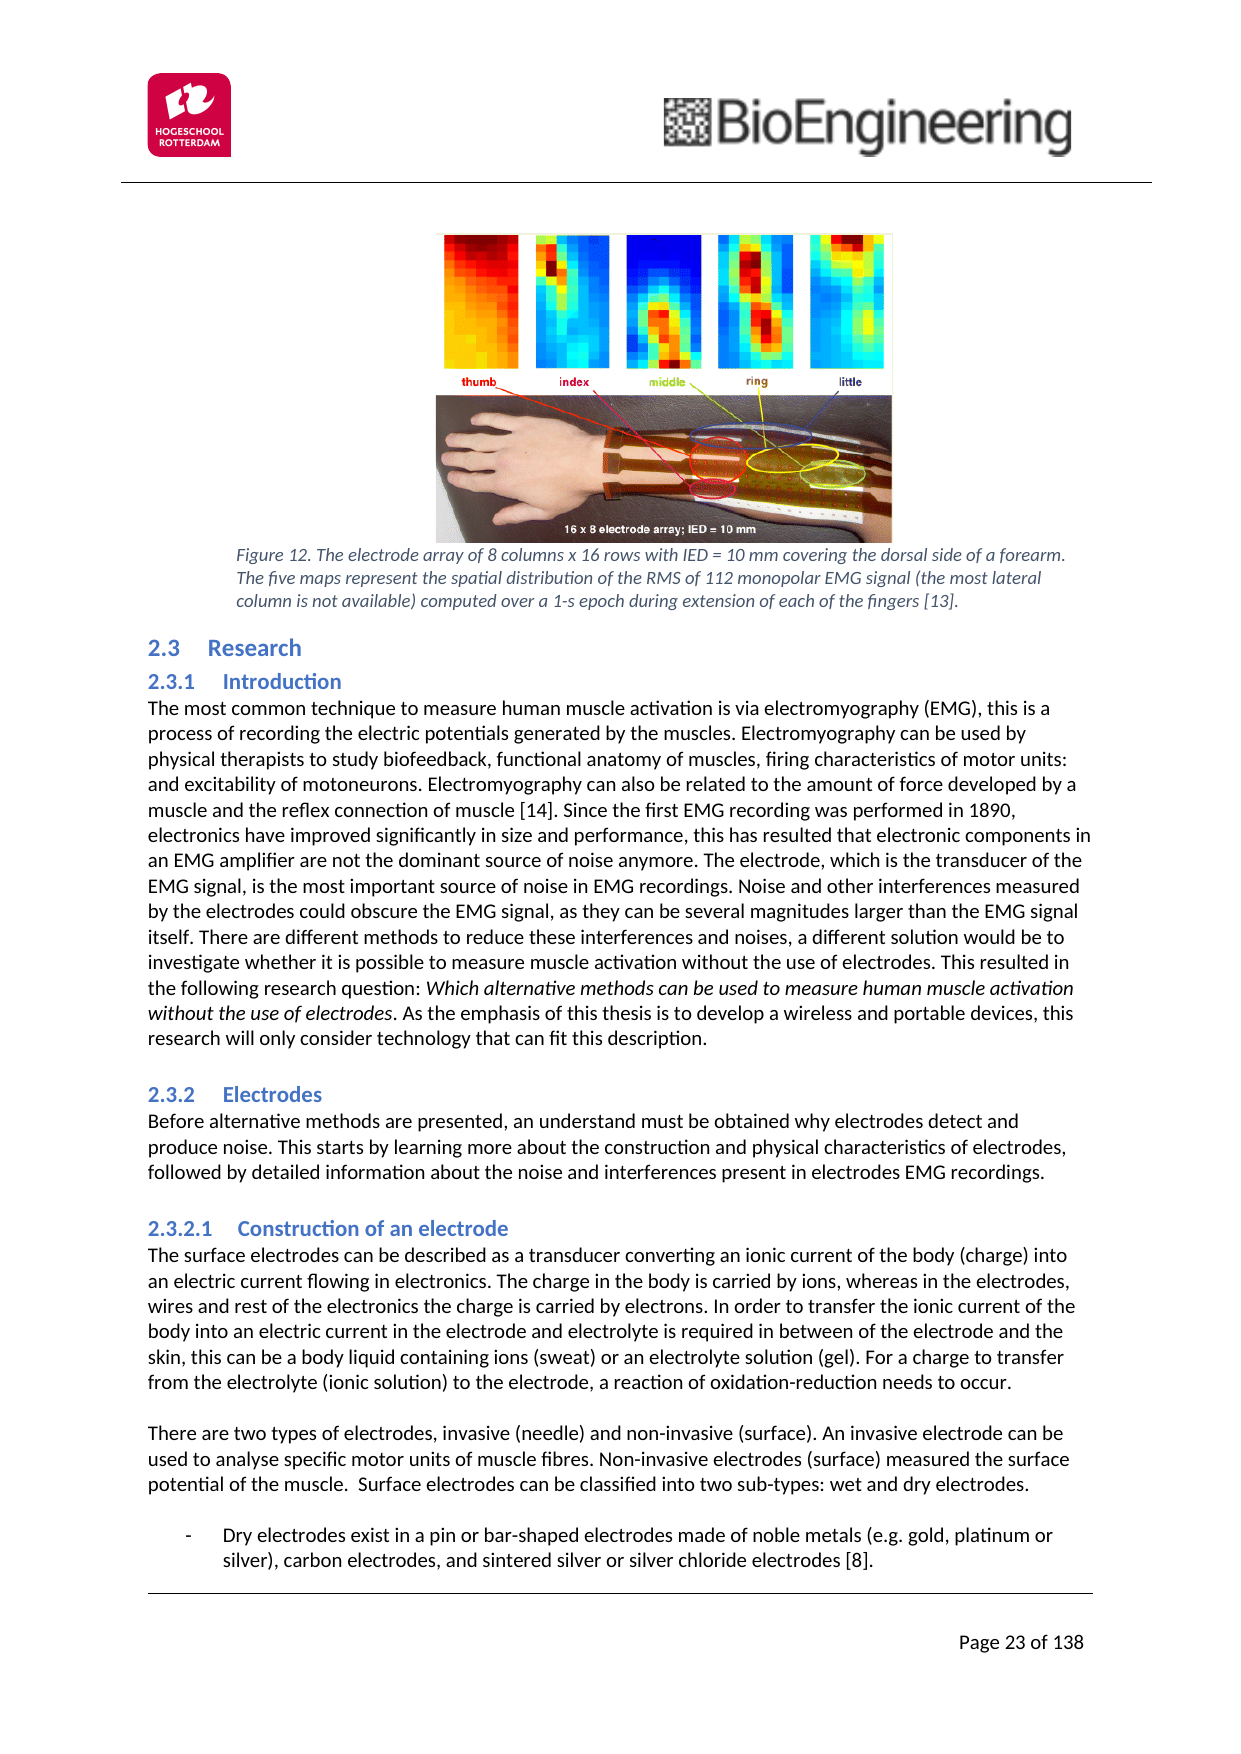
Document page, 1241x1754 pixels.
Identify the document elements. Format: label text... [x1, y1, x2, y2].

text The surface electrodes can be described as a transducer converting an ionic current of the body (charge) into an electric current flowing in electronics. The charge in the body is carried by ions, whereas in the electrodes, wires and rest of the electronics the charge is carried by electrons. In order to transfer the ionic current of the body into an electric current in the electrode and electrolyte is required in between of the electrode and the skin, this can be a body liquid containing ions (sweat) or an electrolyte solution (gel). For a charge to transfer from the electrolyte (ionic solution) to the electrode, a reaction of oxidation-reduction needs to occur. [148, 1242, 1093, 1395]
picture [147, 73, 231, 157]
text The most common technique to measure human muscle activation is via electromyography (EMG), this is a process of recording the electric potentials generated by the muscles. Electromyography can be used by physical therapists to study biofeedback, functional anatomy of muscles, firing characteristics of motor units: and excitability of motoneurons. Electromyography can also be related to the amount of force developed by a muscle and the reflex connection of muscle [14]. Since the first EMG recording was performed in 1890, electronics have improved significantly in size and performance, this has resulted that electronic components in an EMG amplifier are not the dominant source of noise anymore. The electrode, which is the transducer of the EMG signal, is the most important source of noise in EMG recordings. Noise and other interferences measured by the electrodes could obscure the EMG signal, as they can be several magnitudes larger than the EMG signal itself. There are different methods to reduce these interferences and noises, a different solution would be to investigate whether it is possible to measure muscle activation without the use of electrodes. This resulted in the following research question: Which alternative methods can be used to measure human muscle activation without the use of electrodes. As the emphasis of this thesis is to develop a wireless and portable devices, this research will only consider technology that can fit this description. [148, 695, 1093, 1051]
list Dry electrodes exist in a pin or bar-shaped electrodes made of noble metals (e.g. gold, platinum or silver), carbon electrodes, and sintered silver or silver chloride electrodes [8]. [185, 1522, 1093, 1573]
text Before alternative methods are presented, an understand must be obtained why electrodes detect and produce noise. This starts by learning more about the construction and physical characteristics of electrodes, followed by detailed information about the noise and interferences present in electrodes EMG recordings. [148, 1109, 1093, 1185]
subtitle Introduction [148, 667, 1093, 695]
picture [435, 233, 894, 543]
subtitle Research [148, 632, 1093, 663]
text There are two types of electrodes, invasive (needle) and non-invasive (surface). An invasive electrode can be used to analyse specific motor units of muscle fibres. Non-invasive electrodes (surface) measured the surface potential of the muscle. Surface electrodes can be classified into two sub-types: wet and dry electrodes. [148, 1420, 1093, 1497]
subtitle Electrodes [148, 1081, 1093, 1109]
subtitle Construction of an electrode [148, 1214, 1093, 1242]
picture [663, 98, 1072, 157]
text Figure 12. The electrode array of 8 columns x 16 rows with IED = 10 mm covering the dorsal side of a forearm. The five maps represent the spatial distribution of the RMS of 112 monopolar EMG signal (the most lateral column is not available) computed over a 1-s epoch during extension of each of the fingers [13]. [236, 543, 1093, 612]
